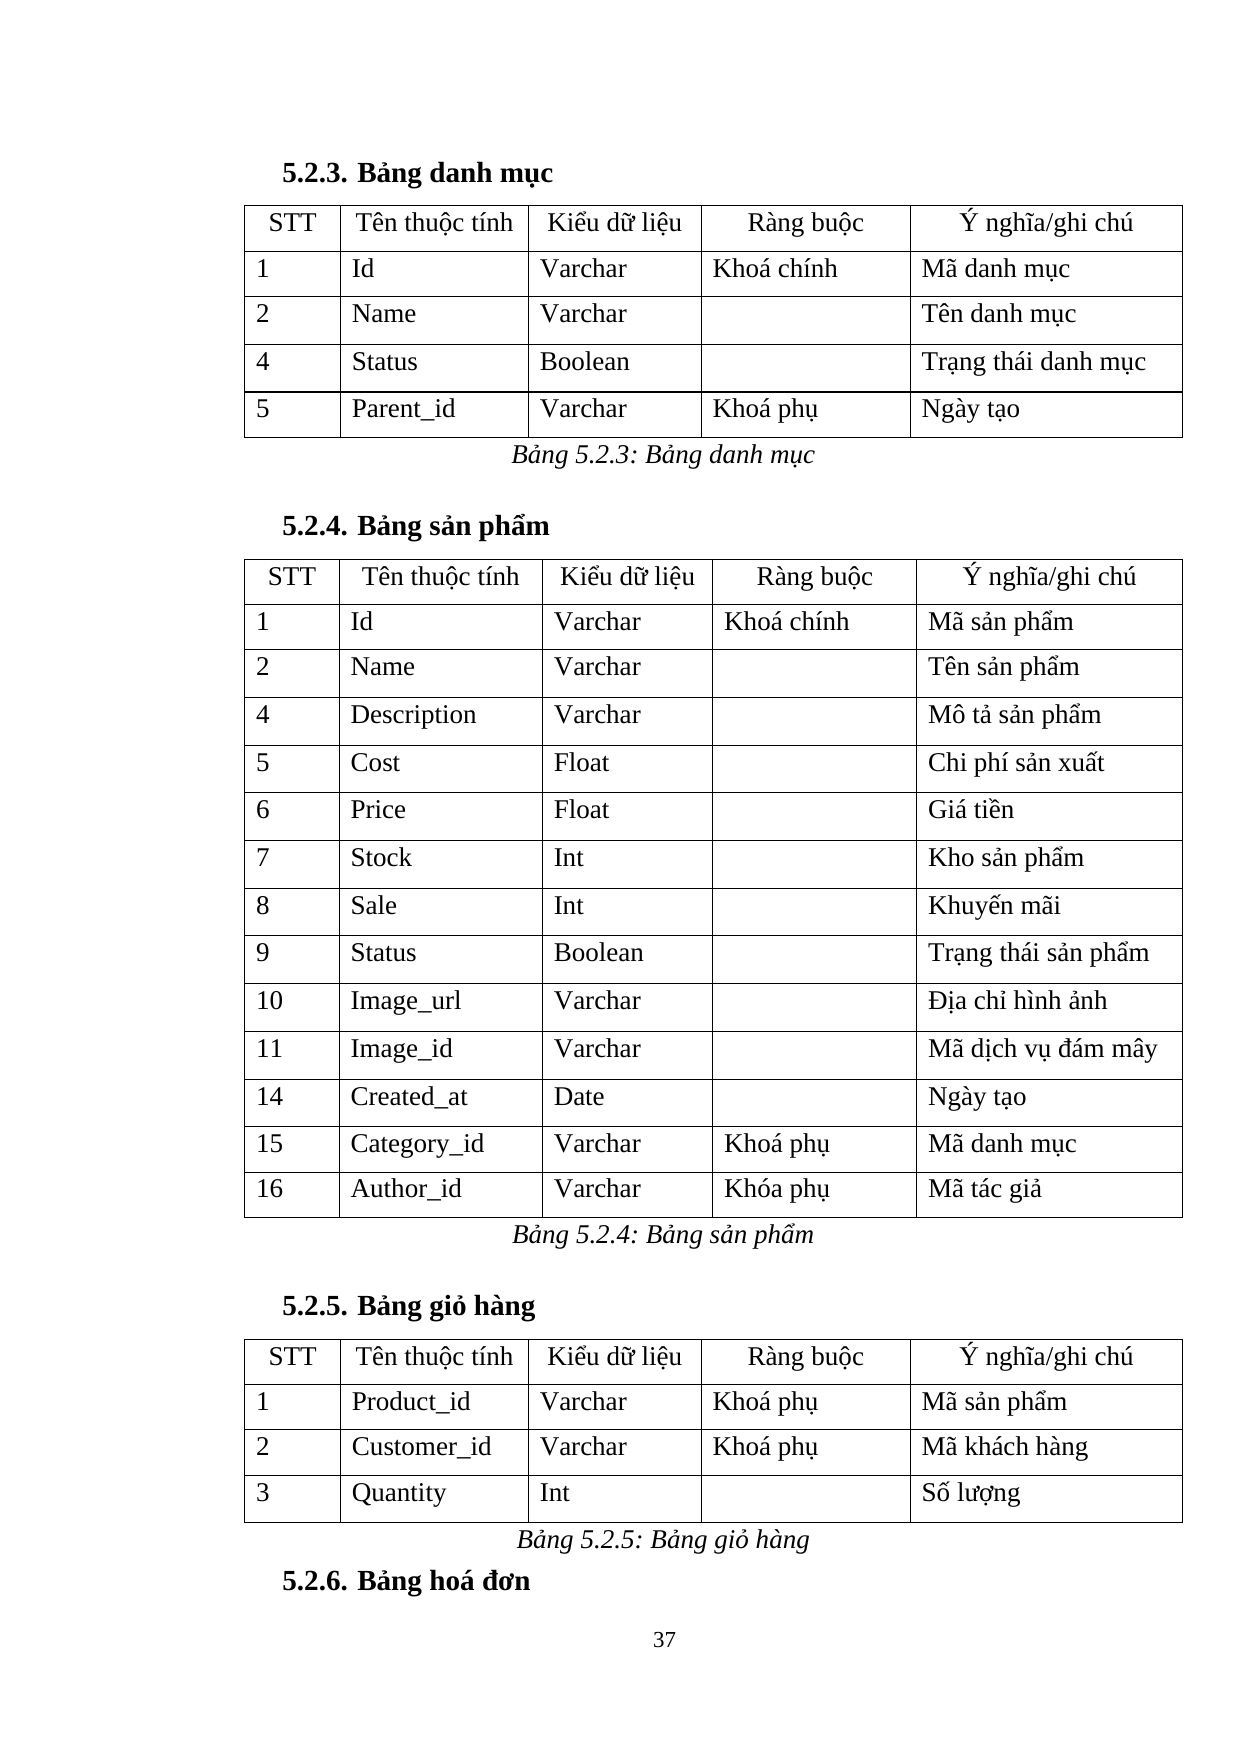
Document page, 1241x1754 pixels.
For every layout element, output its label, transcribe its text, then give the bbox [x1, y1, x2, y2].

table_cell Description [340, 698, 542, 744]
table_cell 11 [245, 1032, 339, 1078]
table_cell 1 [245, 252, 340, 296]
table_cell Quantity [341, 1476, 528, 1522]
table_cell [713, 1080, 916, 1126]
table_cell Khoá chính [702, 252, 910, 296]
table_cell Khóa phụ [713, 1173, 916, 1217]
table_cell Boolean [529, 345, 701, 391]
table_cell Varchar [529, 1385, 701, 1429]
table_cell [713, 650, 916, 697]
table_cell Varchar [529, 1430, 701, 1474]
table_cell Sale [340, 889, 542, 935]
table_cell [713, 841, 916, 888]
table_cell Mã tác giả [917, 1173, 1182, 1217]
table_cell 4 [245, 345, 340, 391]
table_cell [702, 1476, 910, 1522]
table_cell [713, 793, 916, 840]
table_cell Stock [340, 841, 542, 888]
table_cell [713, 698, 916, 744]
table_cell 15 [245, 1127, 339, 1172]
table_cell Varchar [529, 297, 701, 344]
table_cell [713, 1032, 916, 1078]
table_cell 4 [245, 698, 339, 744]
text Bảng 5.2.5: Bảng giỏ hàng [207, 1523, 1122, 1554]
table_cell Mã dịch vụ đám mây [917, 1032, 1182, 1078]
table_cell Chi phí sản xuất [917, 746, 1182, 792]
table_cell Khoá phụ [702, 1385, 910, 1429]
table_header Ý nghĩa/ghi chú [911, 206, 1182, 251]
table_cell Khoá phụ [702, 1430, 910, 1474]
table_cell Author_id [340, 1173, 542, 1217]
table_header Ràng buộc [702, 1340, 910, 1384]
table_cell Created_at [340, 1080, 542, 1126]
table_cell [713, 936, 916, 983]
table_cell Float [543, 746, 712, 792]
table_cell Khoá phụ [702, 393, 910, 437]
table_cell Varchar [543, 1173, 712, 1217]
table_header Kiểu dữ liệu [529, 1340, 701, 1384]
table_cell 9 [245, 936, 339, 983]
table_cell 7 [245, 841, 339, 888]
table_cell [702, 345, 910, 391]
table_cell Ngày tạo [911, 393, 1182, 437]
table_cell [702, 297, 910, 344]
table_header Ý nghĩa/ghi chú [911, 1340, 1182, 1384]
table_cell Int [543, 889, 712, 935]
subtitle Bảng hoá đơn [282, 1563, 1110, 1596]
table_cell Varchar [543, 698, 712, 744]
table_cell Varchar [543, 1032, 712, 1078]
table_cell [713, 889, 916, 935]
table_cell 3 [245, 1476, 340, 1522]
table_cell Khuyến mãi [917, 889, 1182, 935]
table_cell 10 [245, 984, 339, 1031]
table_cell Mã khách hàng [911, 1430, 1182, 1474]
table_cell 5 [245, 393, 340, 437]
table_header STT [245, 1340, 340, 1384]
table_cell 2 [245, 297, 340, 344]
table_cell Varchar [543, 650, 712, 697]
table_cell 8 [245, 889, 339, 935]
table_cell Product_id [341, 1385, 528, 1429]
table_cell Mô tả sản phẩm [917, 698, 1182, 744]
table_cell Date [543, 1080, 712, 1126]
text Bảng 5.2.4: Bảng sản phẩm [207, 1218, 1122, 1249]
table_cell Image_id [340, 1032, 542, 1078]
table_cell 2 [245, 650, 339, 697]
table_cell Mã danh mục [917, 1127, 1182, 1172]
table_cell Boolean [543, 936, 712, 983]
table_cell Trạng thái danh mục [911, 345, 1182, 391]
table_cell Id [341, 252, 528, 296]
table_cell Tên danh mục [911, 297, 1182, 344]
table_cell Kho sản phẩm [917, 841, 1182, 888]
table_header Kiểu dữ liệu [529, 206, 701, 251]
table_cell Mã danh mục [911, 252, 1182, 296]
table_cell Số lượng [911, 1476, 1182, 1522]
table_cell Image_url [340, 984, 542, 1031]
table_cell Khoá phụ [713, 1127, 916, 1172]
table_header Tên thuộc tính [341, 1340, 528, 1384]
table_cell Giá tiền [917, 793, 1182, 840]
table_cell Varchar [529, 252, 701, 296]
table_cell Parent_id [341, 393, 528, 437]
table_cell 1 [245, 1385, 340, 1429]
table_cell Cost [340, 746, 542, 792]
table_header Ý nghĩa/ghi chú [917, 560, 1182, 604]
table_cell Name [341, 297, 528, 344]
table_cell 1 [245, 605, 339, 649]
table_cell Ngày tạo [917, 1080, 1182, 1126]
table_cell Varchar [543, 1127, 712, 1172]
table_cell Id [340, 605, 542, 649]
table_cell Mã sản phẩm [911, 1385, 1182, 1429]
table_cell 16 [245, 1173, 339, 1217]
table_cell Địa chỉ hình ảnh [917, 984, 1182, 1031]
table_header Ràng buộc [713, 560, 916, 604]
subtitle Bảng danh mục [282, 155, 1110, 189]
table_cell Name [340, 650, 542, 697]
table_cell Status [341, 345, 528, 391]
table_cell Price [340, 793, 542, 840]
table_header Tên thuộc tính [340, 560, 542, 604]
table_cell Varchar [529, 393, 701, 437]
table_header Ràng buộc [702, 206, 910, 251]
table_cell Trạng thái sản phẩm [917, 936, 1182, 983]
table_cell 2 [245, 1430, 340, 1474]
table_cell Tên sản phẩm [917, 650, 1182, 697]
table_cell Mã sản phẩm [917, 605, 1182, 649]
table_cell [713, 746, 916, 792]
table_header Kiểu dữ liệu [543, 560, 712, 604]
subtitle Bảng sản phẩm [282, 508, 1110, 542]
table_cell 5 [245, 746, 339, 792]
table_cell Int [529, 1476, 701, 1522]
table_cell Int [543, 841, 712, 888]
table_header STT [245, 206, 340, 251]
table_cell Khoá chính [713, 605, 916, 649]
table_cell 14 [245, 1080, 339, 1126]
table_cell Varchar [543, 984, 712, 1031]
table_cell Float [543, 793, 712, 840]
table_cell Customer_id [341, 1430, 528, 1474]
table_cell Varchar [543, 605, 712, 649]
text Bảng 5.2.3: Bảng danh mục [207, 438, 1122, 469]
table_header STT [245, 560, 339, 604]
table_cell [713, 984, 916, 1031]
table_cell 6 [245, 793, 339, 840]
table_cell Status [340, 936, 542, 983]
table_cell Category_id [340, 1127, 542, 1172]
table_header Tên thuộc tính [341, 206, 528, 251]
subtitle Bảng giỏ hàng [282, 1288, 1110, 1322]
